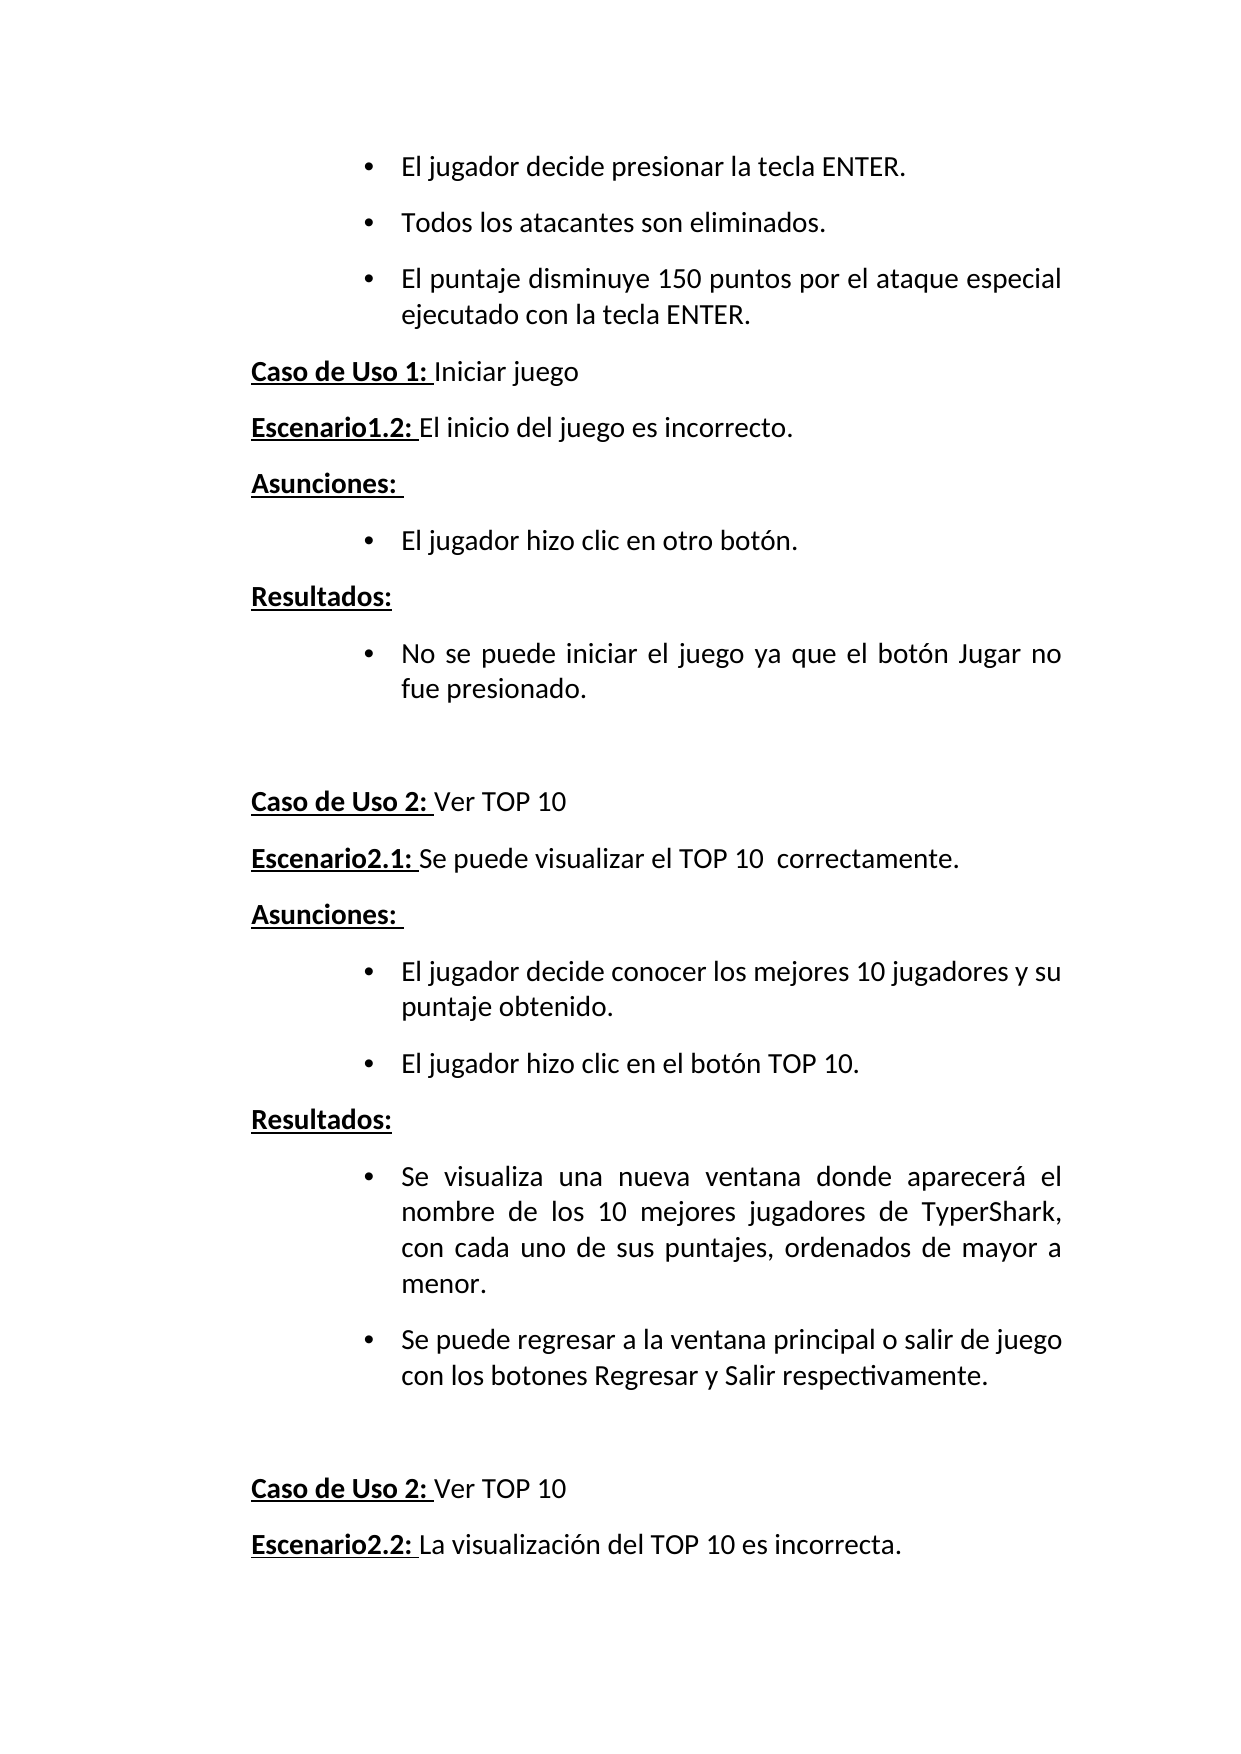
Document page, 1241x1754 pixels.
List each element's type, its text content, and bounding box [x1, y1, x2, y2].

text Resultados: [251, 1101, 1063, 1137]
list Todos los atacantes son eliminados. [363, 204, 1063, 240]
text Escenario2.1: Se puede visualizar el TOP 10 correctamente. [251, 840, 1063, 876]
text Asunciones: [251, 896, 1063, 932]
text Escenario1.2: El inicio del juego es incorrecto. [251, 409, 1063, 445]
list El jugador hizo clic en otro botón. [363, 522, 1063, 558]
text Resultados: [251, 578, 1063, 614]
list El jugador decide presionar la tecla ENTER. [363, 148, 1063, 183]
list El puntaje disminuye 150 puntos por el ataque especial ejecutado con la tecla ENTER. [363, 261, 1063, 332]
list No se puede iniciar el juego ya que el botón Jugar no fue presionado. [363, 635, 1063, 706]
text Asunciones: [251, 466, 1063, 501]
list Se puede regresar a la ventana principal o salir de juego con los botones Regresar y Salir respectivamente. [363, 1321, 1063, 1392]
list Se visualiza una nueva ventana donde aparecerá el nombre de los 10 mejores jugadores de TyperShark, con cada uno de sus puntajes, ordenados de mayor a menor. [363, 1158, 1063, 1300]
text Caso de Uso 1: Iniciar juego [251, 353, 1063, 388]
text Caso de Uso 2: Ver TOP 10 [251, 1470, 1063, 1505]
text Escenario2.2: La visualización del TOP 10 es incorrecta. [251, 1526, 1063, 1562]
list El jugador decide conocer los mejores 10 jugadores y su puntaje obtenido. [363, 953, 1063, 1024]
list El jugador hizo clic en el botón TOP 10. [363, 1045, 1063, 1081]
text Caso de Uso 2: Ver TOP 10 [251, 783, 1063, 819]
